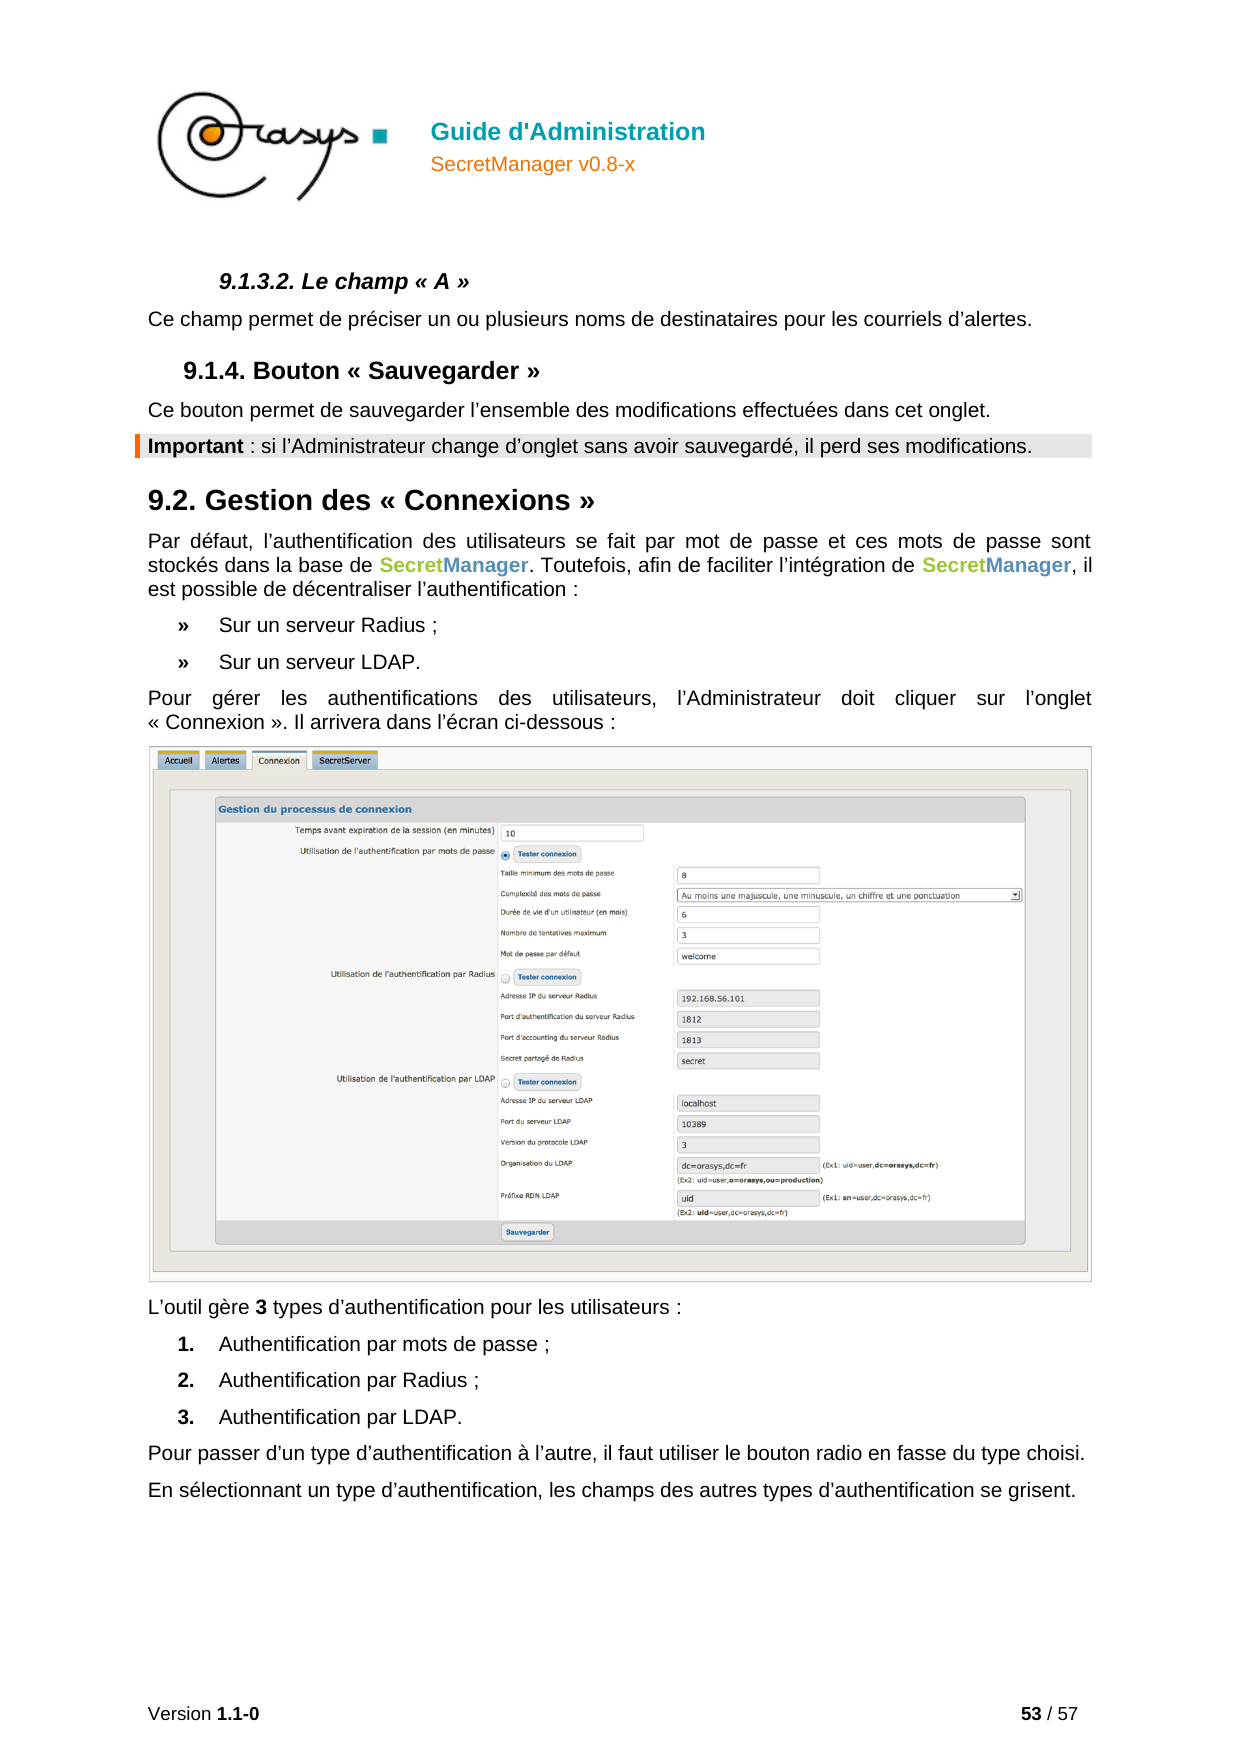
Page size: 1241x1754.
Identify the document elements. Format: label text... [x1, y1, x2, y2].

subtitle Gestion des « Connexions » [148, 483, 1092, 516]
list Authentification par LDAP. [177, 1404, 1092, 1428]
list Authentification par Radius ; [177, 1368, 1092, 1392]
list Authentification par mots de passe ; [177, 1332, 1092, 1356]
text Ce champ permet de préciser un ou plusieurs noms de destinataires pour les courriels d’alertes. [148, 307, 1092, 331]
text Par défaut, l’authentification des utilisateurs se fait par mot de passe et ces mots de passe sont stockés dans la base de SecretManager. Toutefois, afin de faciliter l’intégration de SecretManager, il est possible de décentraliser l’authentification : [148, 529, 1092, 601]
picture [147, 746, 1093, 1283]
text En sélectionnant un type d’authentification, les champs des autres types d’authentification se grisent. [148, 1477, 1092, 1501]
text Pour gérer les authentifications des utilisateurs, l’Administrateur doit cliquer sur l’onglet « Connexion ». Il arrivera dans l’écran ci-dessous : [148, 686, 1092, 734]
subtitle Le champ « A » [218, 268, 1092, 295]
picture [147, 80, 408, 220]
text Pour passer d’un type d’authentification à l’autre, il faut utiliser le bouton radio en fasse du type choisi. [148, 1441, 1092, 1465]
text Sur un serveur LDAP. [177, 650, 1092, 674]
text Important : si l’Administrateur change d’onglet sans avoir sauvegardé, il perd ses modifications. [140, 434, 1092, 458]
subtitle Bouton « Sauvegarder » [183, 356, 1092, 385]
text Sur un serveur Radius ; [177, 613, 1092, 637]
text L’outil gère 3 types d’authentification pour les utilisateurs : [148, 1295, 1092, 1319]
text Ce bouton permet de sauvegarder l’ensemble des modifications effectuées dans cet onglet. [148, 397, 1092, 421]
